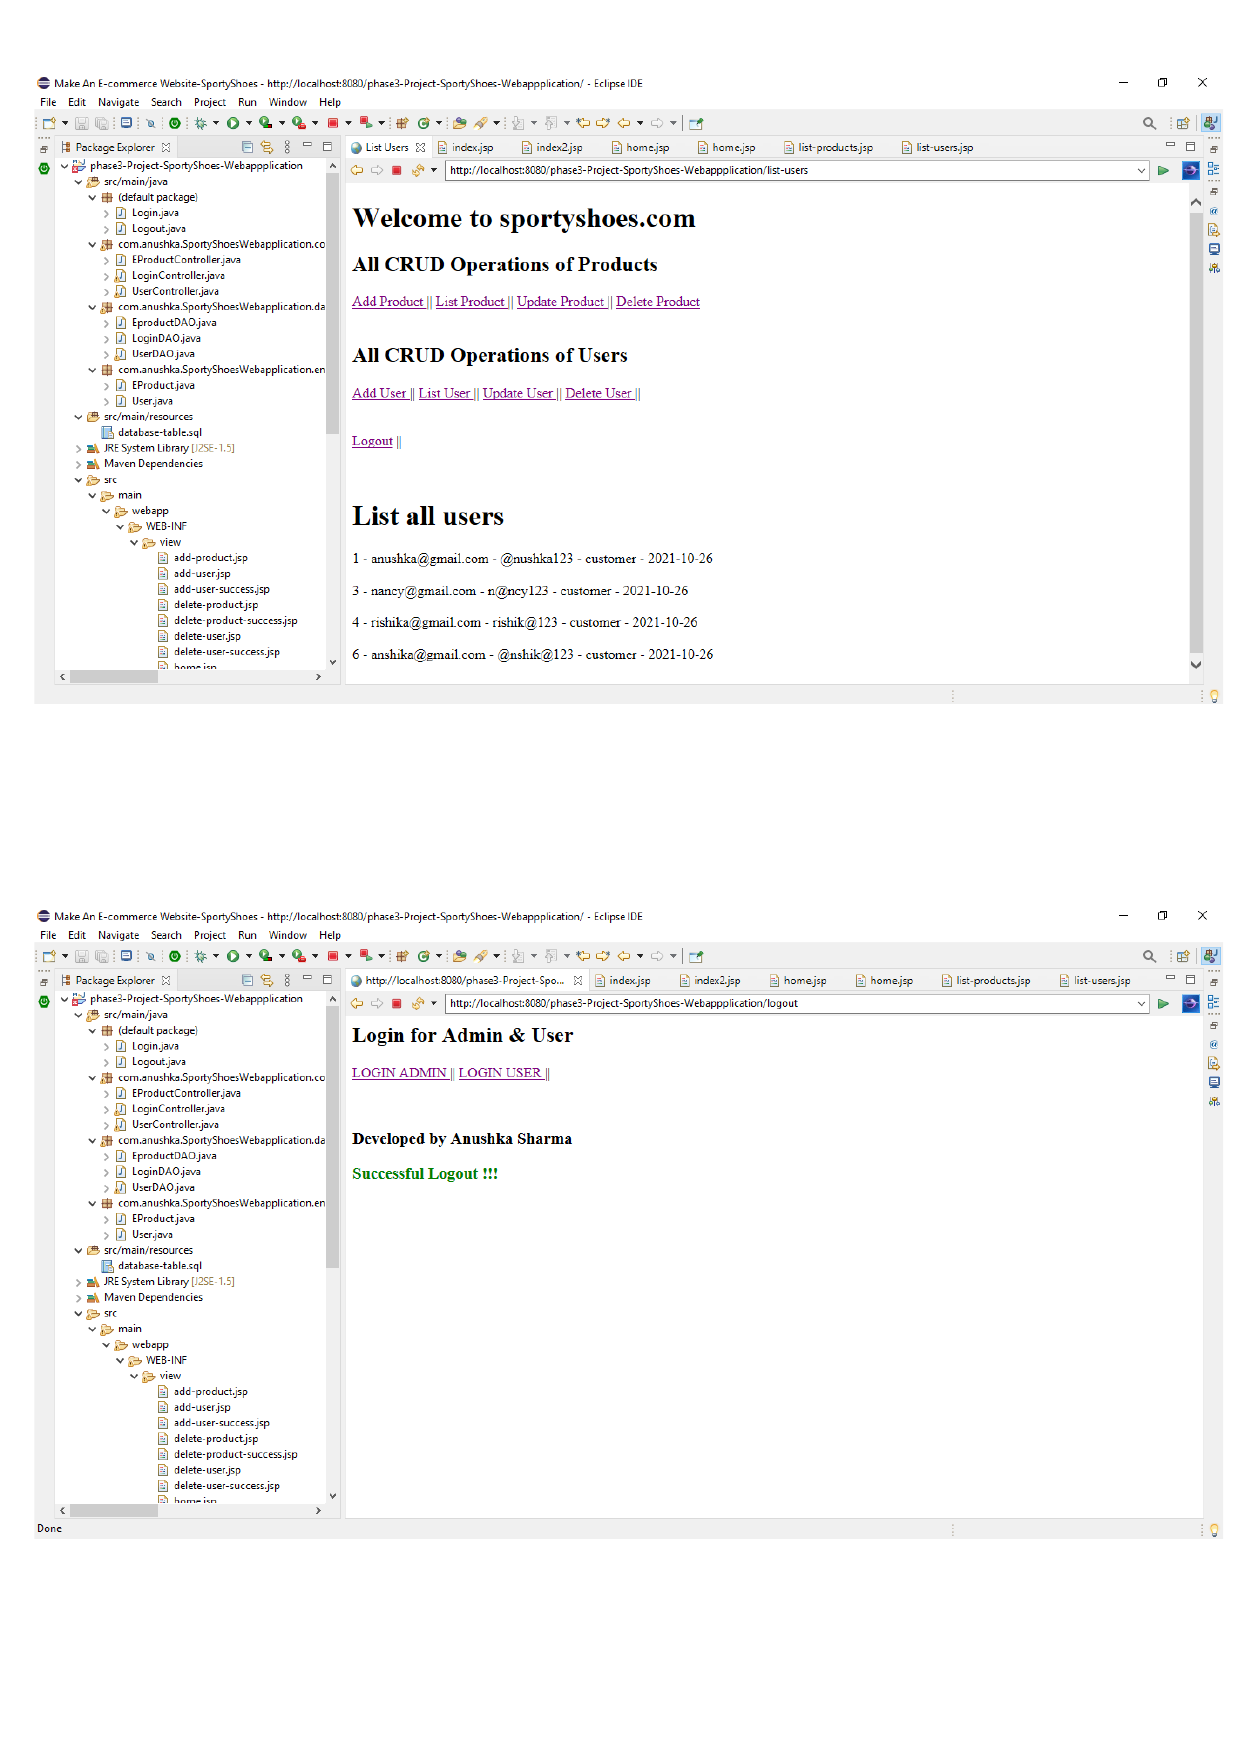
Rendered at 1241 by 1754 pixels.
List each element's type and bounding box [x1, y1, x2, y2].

picture [34, 73, 1224, 704]
picture [34, 906, 1224, 1539]
